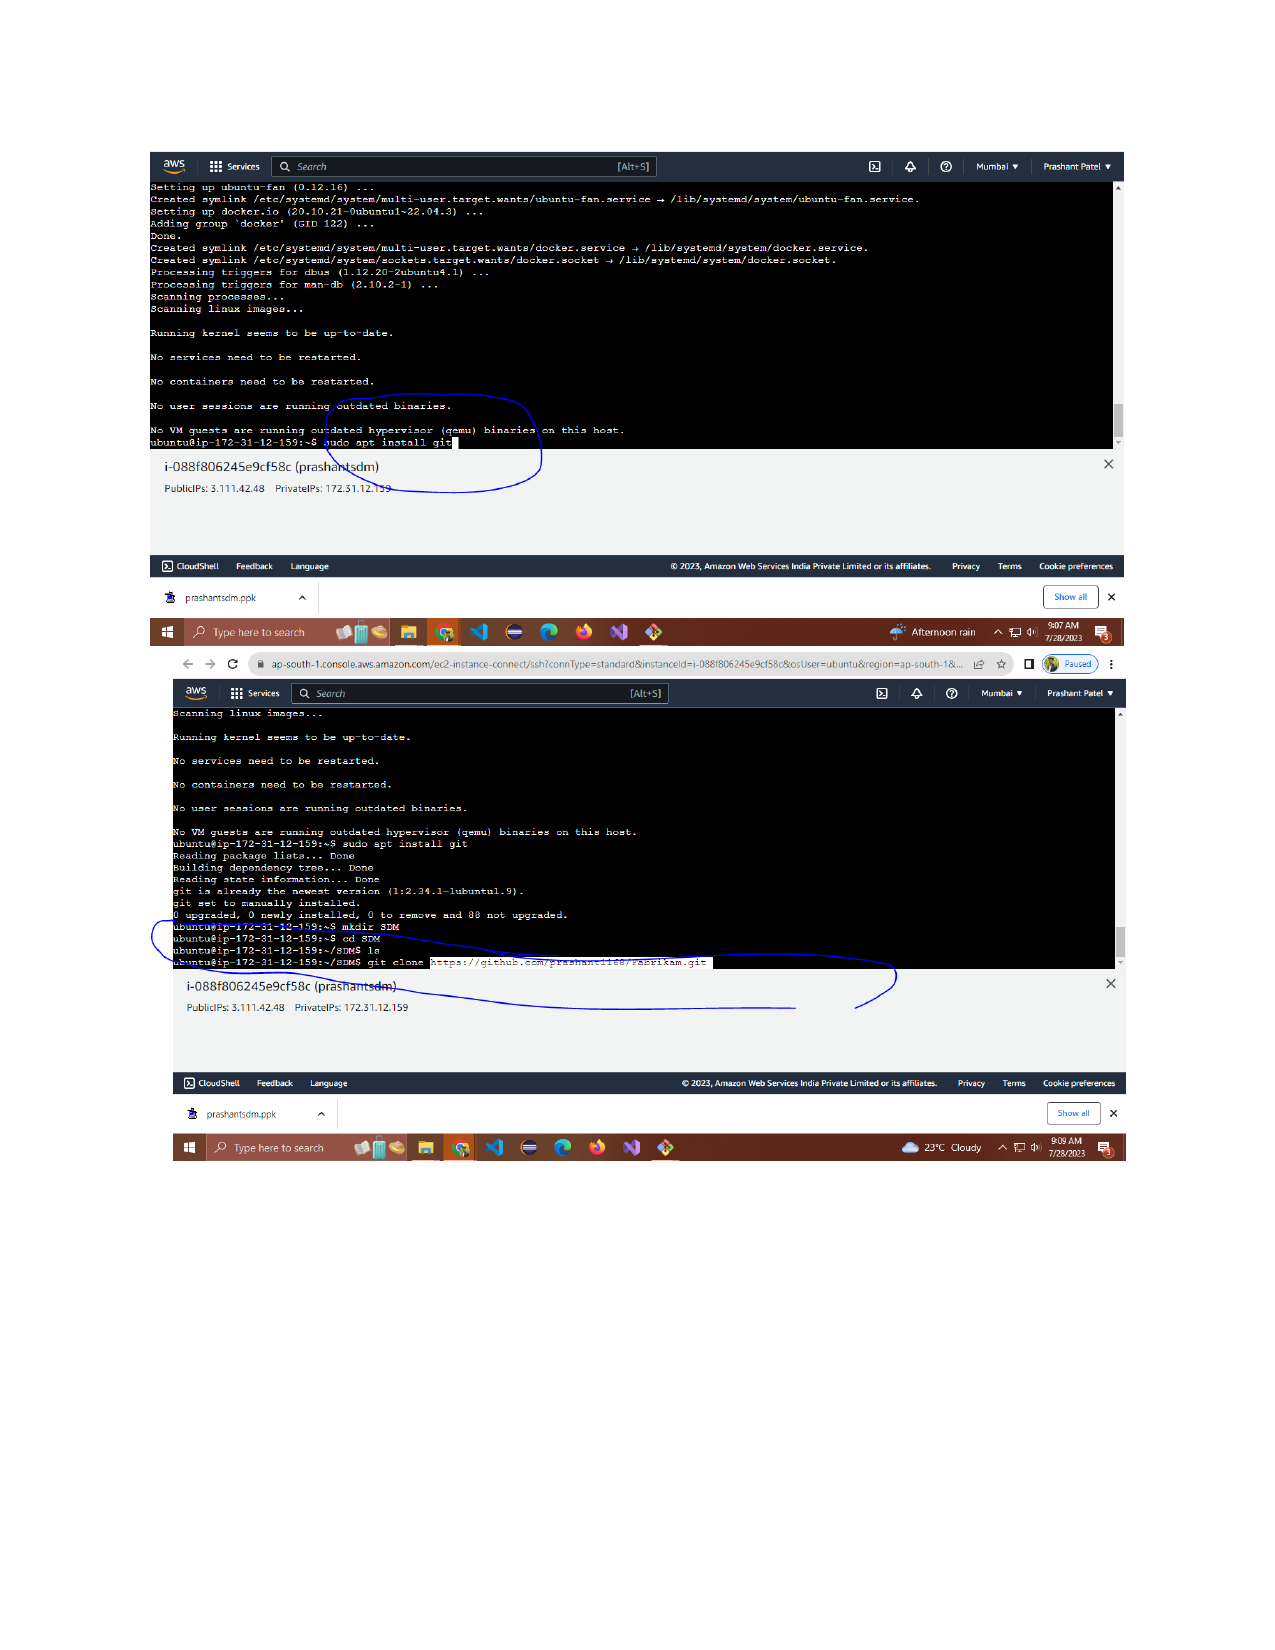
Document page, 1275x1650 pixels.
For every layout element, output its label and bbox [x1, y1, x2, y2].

picture [150, 149, 1124, 646]
picture [150, 649, 1126, 1161]
